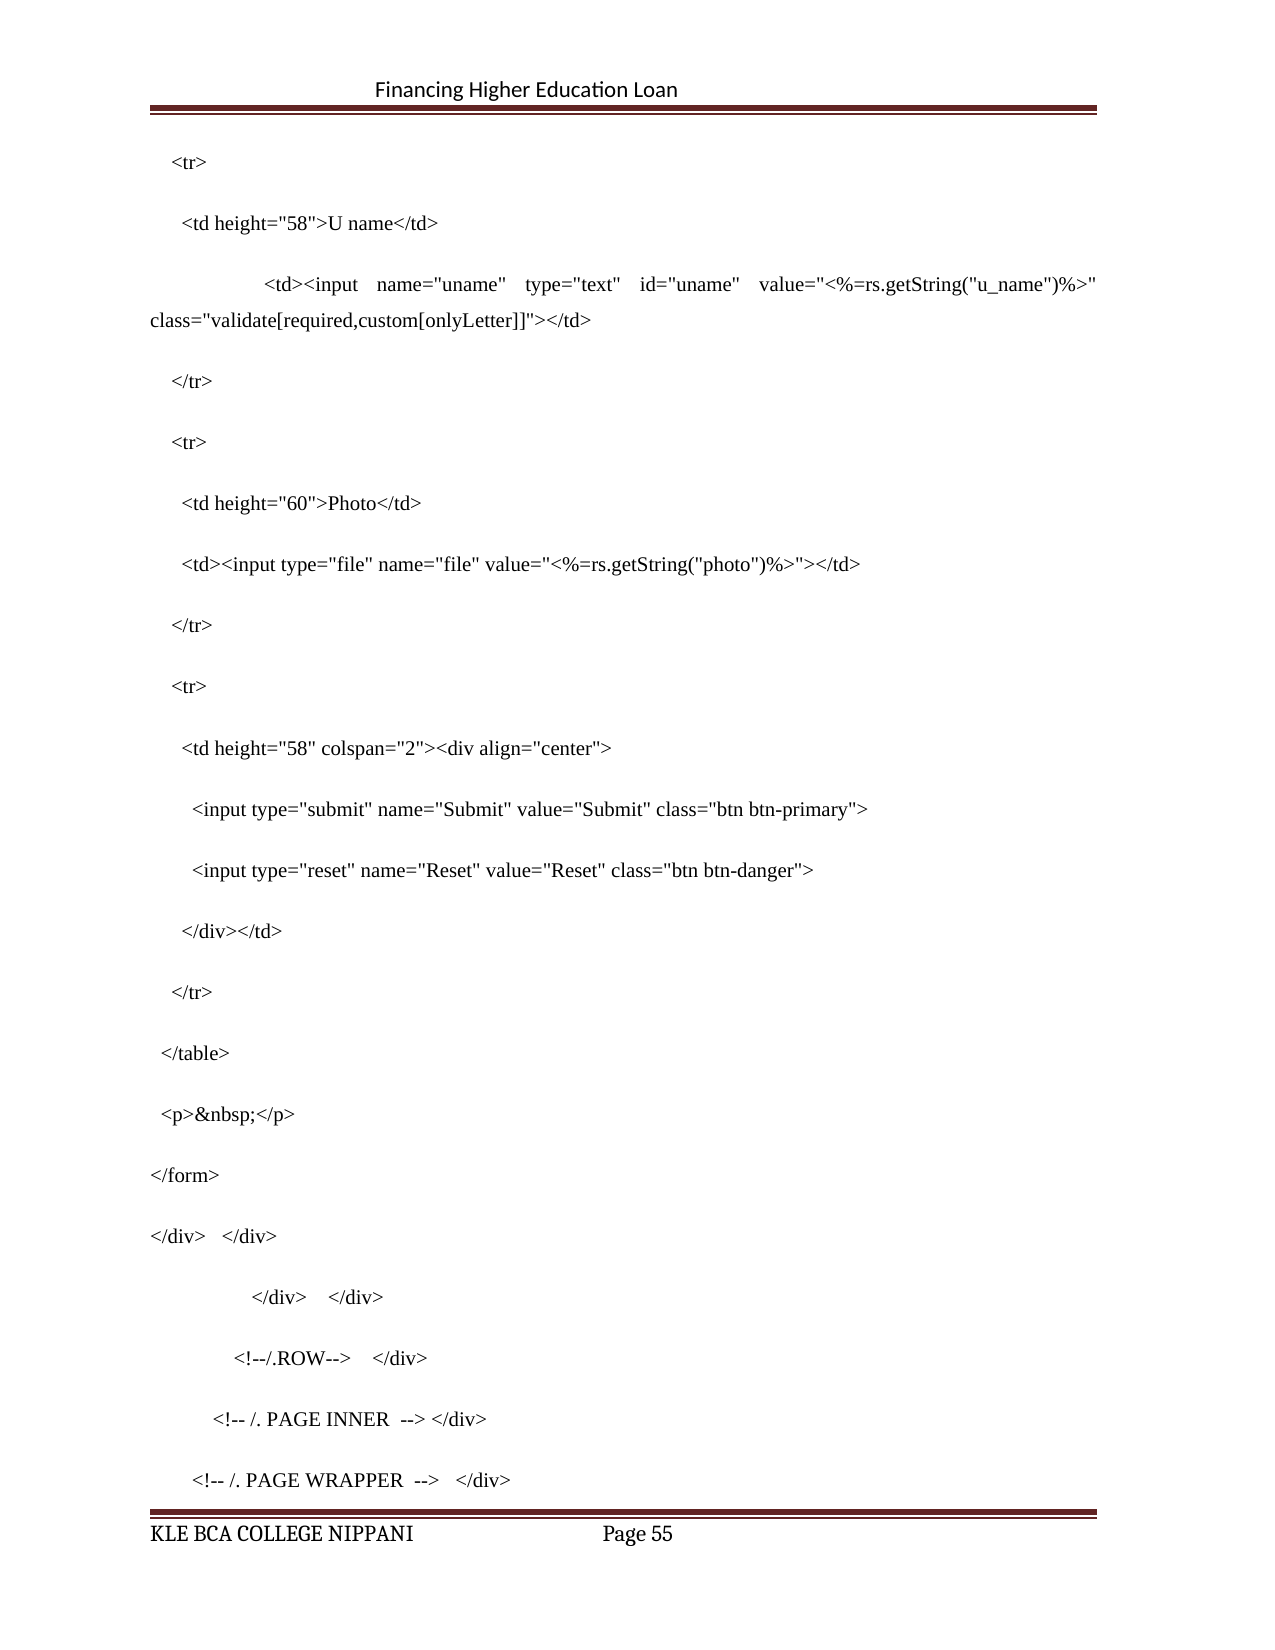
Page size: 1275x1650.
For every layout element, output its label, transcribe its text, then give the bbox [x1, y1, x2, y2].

subtitle </tr> [150, 369, 1097, 393]
subtitle </form> [150, 1163, 1097, 1187]
subtitle <p>&nbsp;</p> [150, 1102, 1097, 1126]
subtitle <tr> [150, 674, 1097, 698]
subtitle <tr> [150, 430, 1097, 454]
subtitle <input type="reset" name="Reset" value="Reset" class="btn btn-danger"> [150, 857, 1097, 882]
subtitle </div></td> [150, 918, 1097, 943]
subtitle <td><input type="file" name="file" value="<%=rs.getString("photo")%>"></td> [150, 552, 1097, 576]
subtitle <td height="60">Photo</td> [150, 491, 1097, 515]
subtitle </tr> [150, 613, 1097, 637]
subtitle <!-- /. PAGE WRAPPER --> </div> [150, 1468, 1097, 1492]
subtitle </tr> [150, 979, 1097, 1004]
subtitle <td><input name="uname" type="text" id="uname" value="<%=rs.getString("u_name")%>" class="validate[required,custom[onlyLetter]]"></td> [150, 272, 1097, 332]
subtitle <td height="58" colspan="2"><div align="center"> [150, 735, 1097, 759]
subtitle <td height="58">U name</td> [150, 211, 1097, 235]
subtitle <!-- /. PAGE INNER --> </div> [150, 1407, 1097, 1431]
subtitle </table> [150, 1041, 1097, 1065]
subtitle <tr> [150, 150, 1097, 174]
subtitle </div> </div> [150, 1224, 1097, 1248]
subtitle </div> </div> [150, 1285, 1097, 1309]
subtitle <input type="submit" name="Submit" value="Submit" class="btn btn-primary"> [150, 796, 1097, 821]
subtitle <!--/.ROW--> </div> [150, 1346, 1097, 1370]
